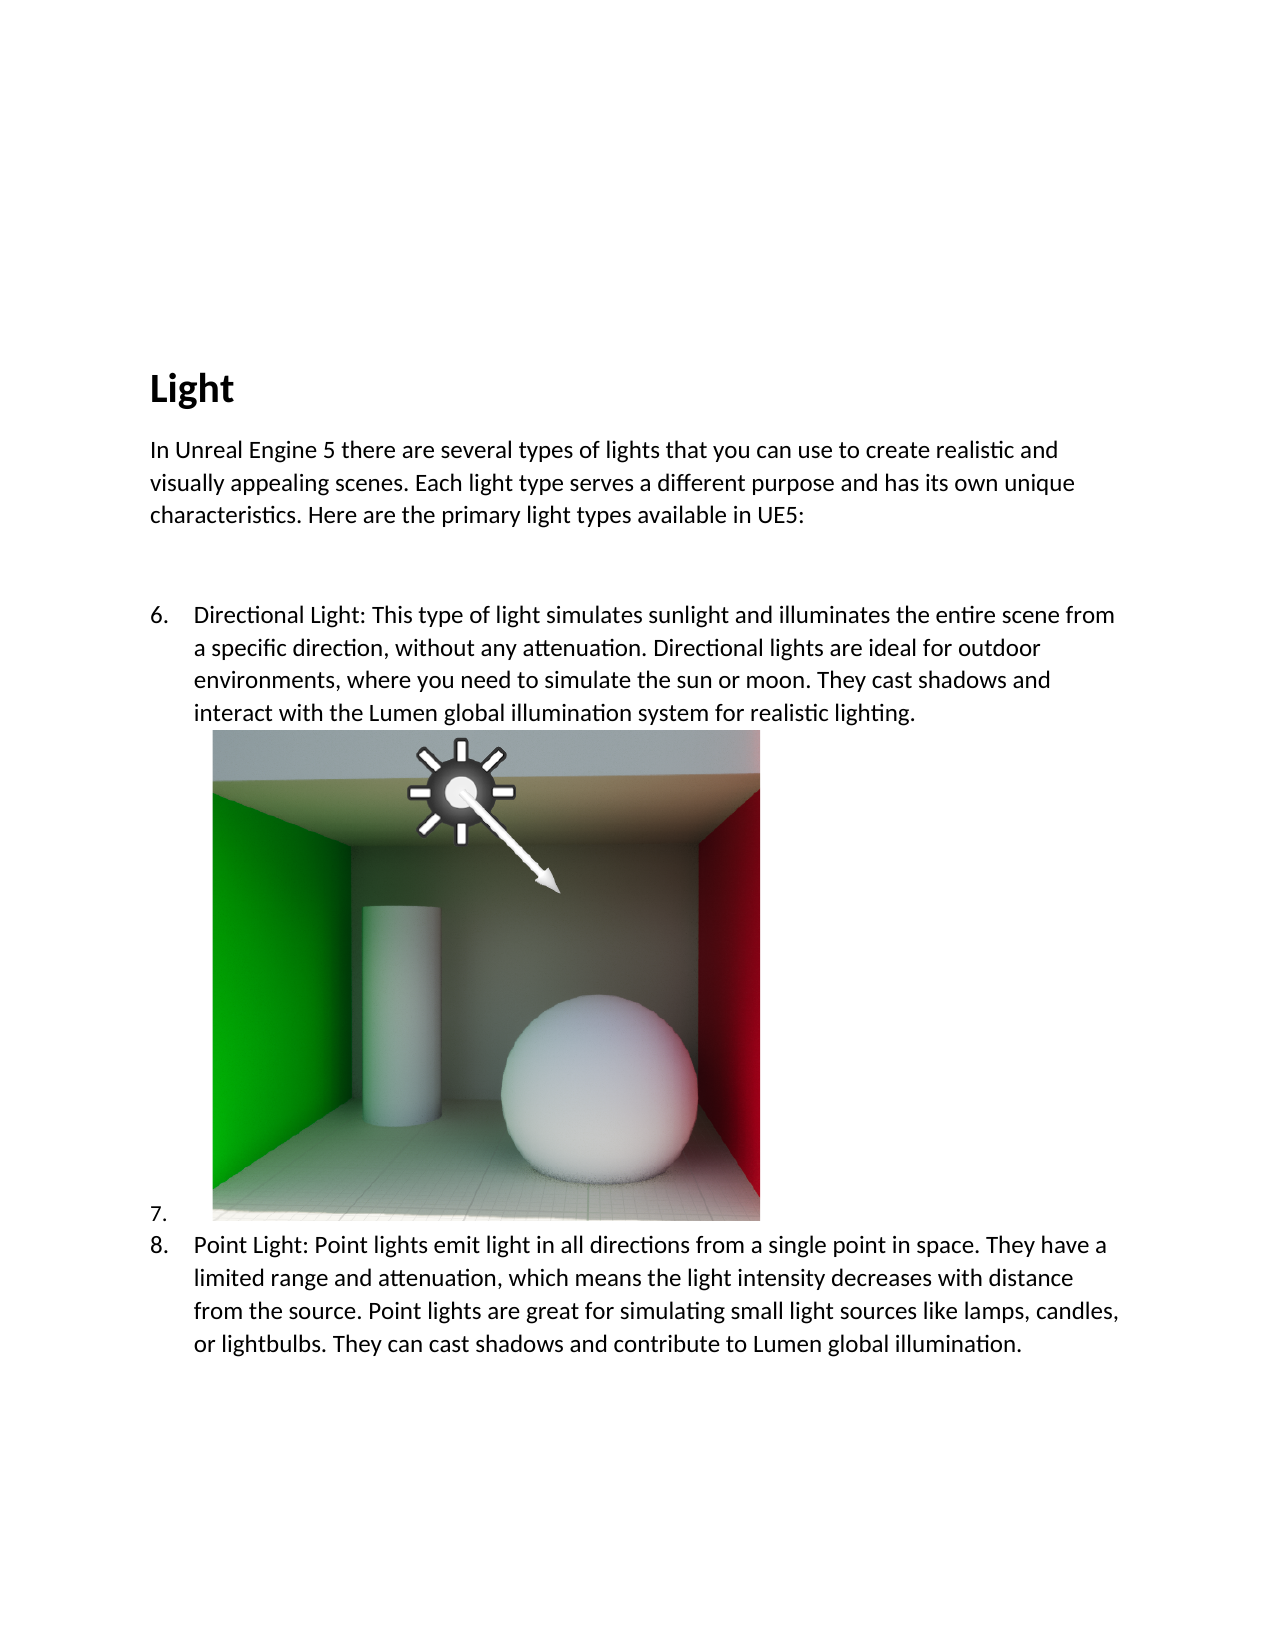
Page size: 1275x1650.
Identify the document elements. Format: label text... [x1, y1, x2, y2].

list Point Light: Point lights emit light in all directions from a single point in space. They have a limited range and attenuation, which means the light intensity decreases with distance from the source. Point lights are great for simulating small light sources like lamps, candles, or lightbulbs. They can cast shadows and contribute to Lumen global illumination. [150, 1229, 1125, 1358]
text Light [150, 362, 1125, 413]
list Directional Light: This type of light simulates sunlight and illuminates the entire scene from a specific direction, without any attenuation. Directional lights are ideal for outdoor environments, where you need to simulate the sun or moon. They cast shadows and interact with the Lumen global illumination system for realistic lighting. [150, 599, 1125, 728]
text In Unreal Engine 5 there are several types of lights that you can use to create realistic and visually appealing scenes. Each light type serves a different purpose and has its own unique characteristics. Here are the primary light types available in UE5: [150, 434, 1125, 530]
